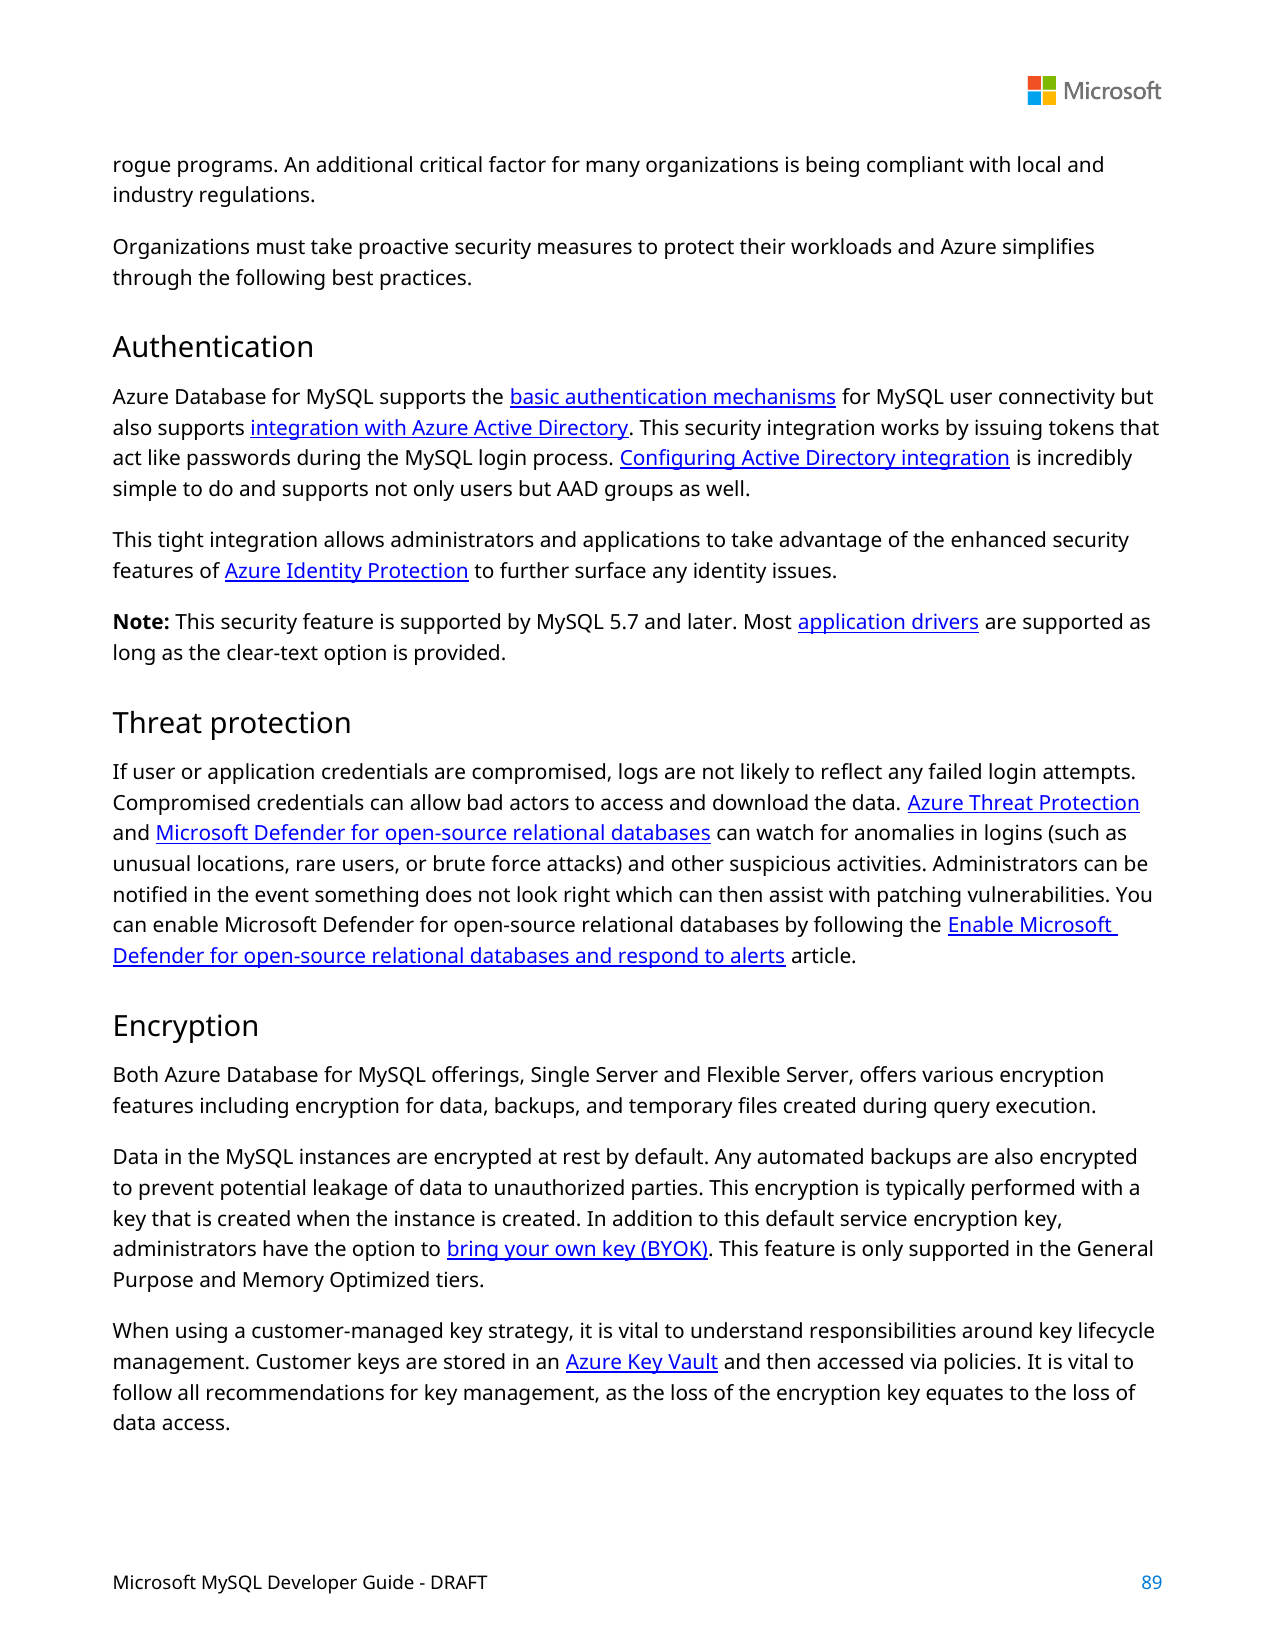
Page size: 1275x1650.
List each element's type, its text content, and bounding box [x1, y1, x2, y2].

text This tight integration allows administrators and applications to take advantage of the enhanced security features of Azure Identity Protection to further surface any identity issues. [112, 525, 1162, 584]
text Data in the MySQL instances are encrypted at rest by default. Any automated backups are also encrypted to prevent potential leakage of data to unauthorized parties. This encryption is typically performed with a key that is created when the instance is created. In addition to this default service encryption key, administrators have the option to bring your own key (BYOK). This feature is only supported in the General Purpose and Memory Optimized tiers. [112, 1142, 1162, 1293]
subtitle Encryption [112, 1005, 1162, 1045]
text Azure Database for MySQL supports the basic authentication mechanisms for MySQL user connectivity but also supports integration with Azure Active Directory. This security integration works by issuing tokens that act like passwords during the MySQL login process. Configuring Active Directory integration is incredibly simple to do and supports not only users but AAD groups as well. [112, 382, 1162, 502]
text Organizations must take proactive security measures to protect their workloads and Azure simplifies through the following best practices. [112, 232, 1162, 291]
text When using a customer-managed key strategy, it is vital to understand responsibilities around key lifecycle management. Customer keys are stored in an Azure Key Vault and then accessed via policies. It is vital to follow all recommendations for key management, as the loss of the encryption key equates to the loss of data access. [112, 1316, 1162, 1437]
subtitle Threat protection [112, 702, 1162, 742]
picture [1026, 75, 1163, 107]
text Both Azure Database for MySQL offerings, Single Server and Flexible Server, offers various encryption features including encryption for data, backups, and temporary files created during query execution. [112, 1060, 1162, 1119]
text Note: This security feature is supported by MySQL 5.7 and later. Most application drivers are supported as long as the clear-text option is provided. [112, 607, 1162, 666]
text If user or application credentials are compromised, logs are not likely to reflect any failed login attempts. Compromised credentials can allow bad actors to access and download the data. Azure Threat Protection and Microsoft Defender for open-source relational databases can watch for anomalies in logins (such as unusual locations, rare users, or brute force attacks) and other suspicious activities. Administrators can be notified in the event something does not look right which can then assist with patching vulnerabilities. You can enable Microsoft Defender for open-source relational databases by following the Enable Microsoft Defender for open-source relational databases and respond to alerts article. [112, 757, 1162, 969]
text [112, 150, 1162, 209]
subtitle Authentication [112, 327, 1162, 366]
